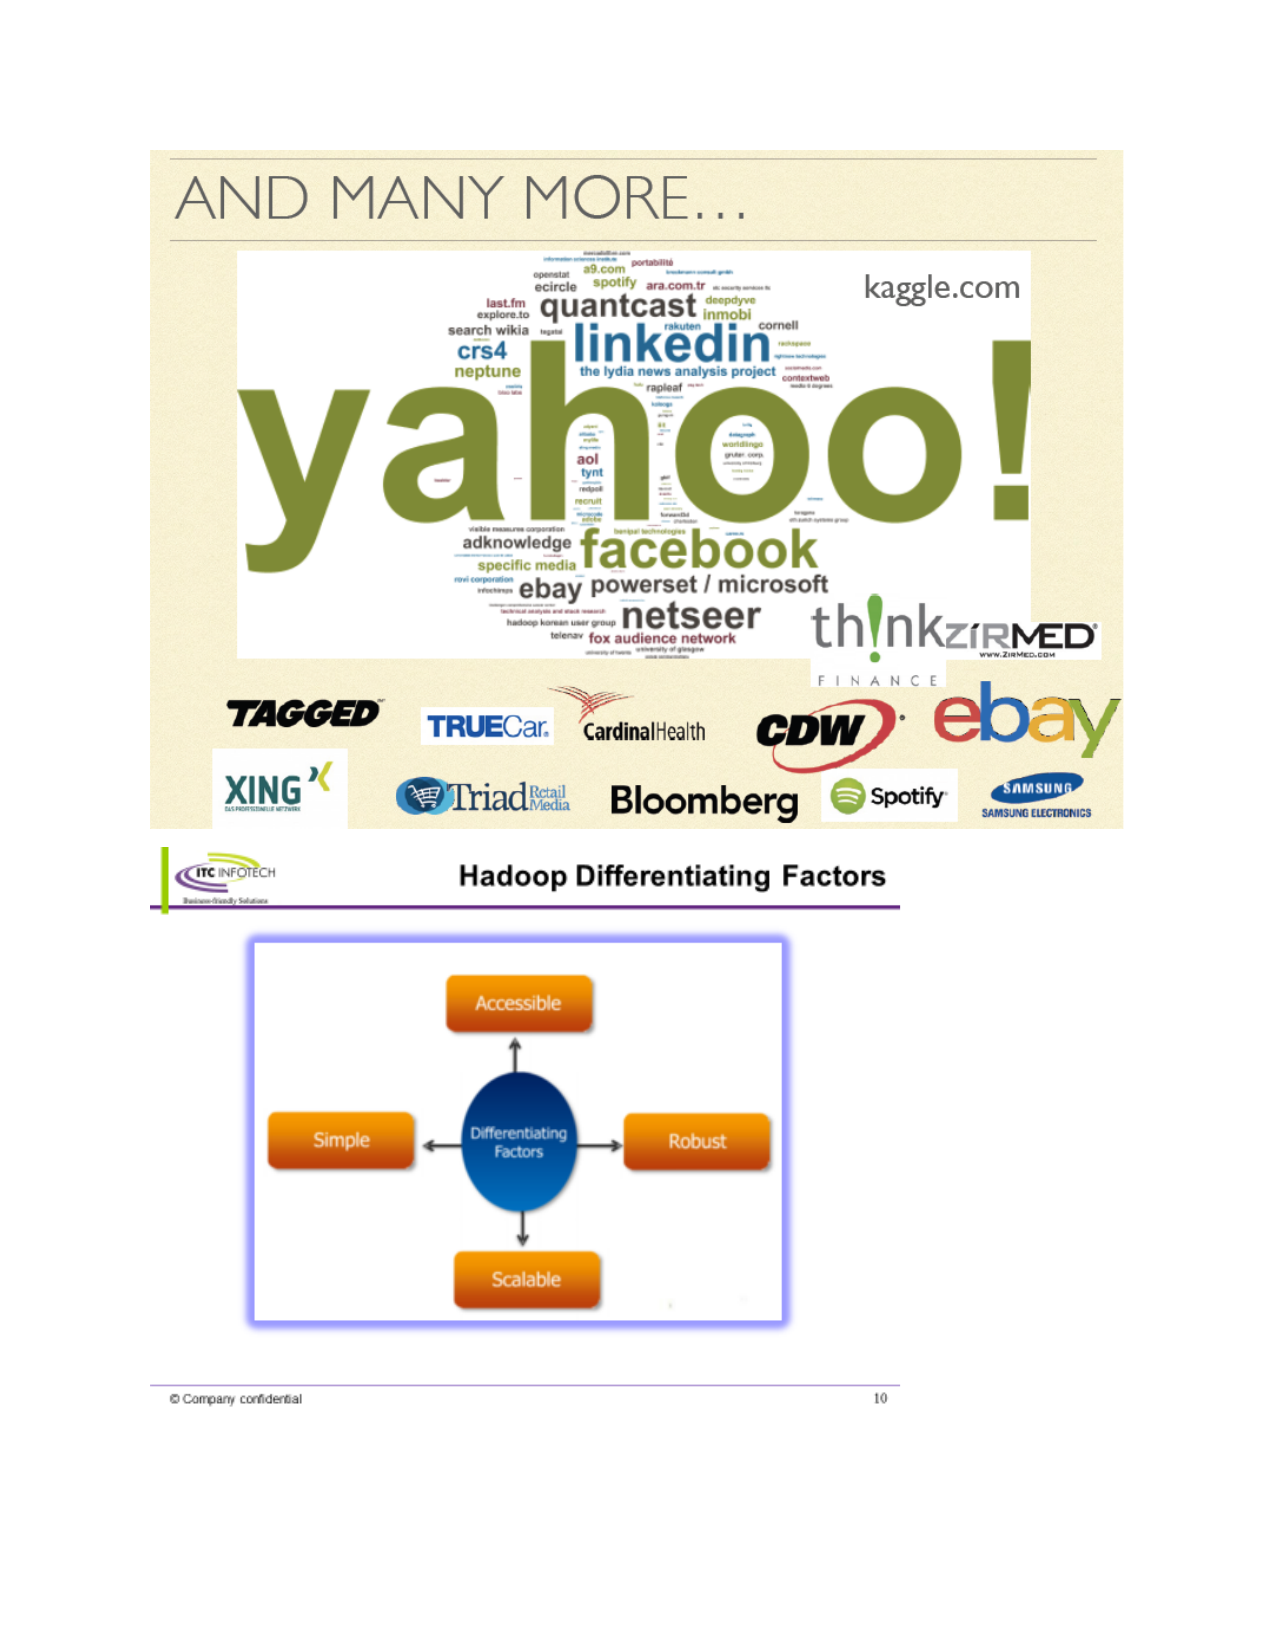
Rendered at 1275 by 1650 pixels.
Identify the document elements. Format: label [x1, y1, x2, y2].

picture [150, 847, 901, 1410]
picture [150, 150, 1124, 829]
